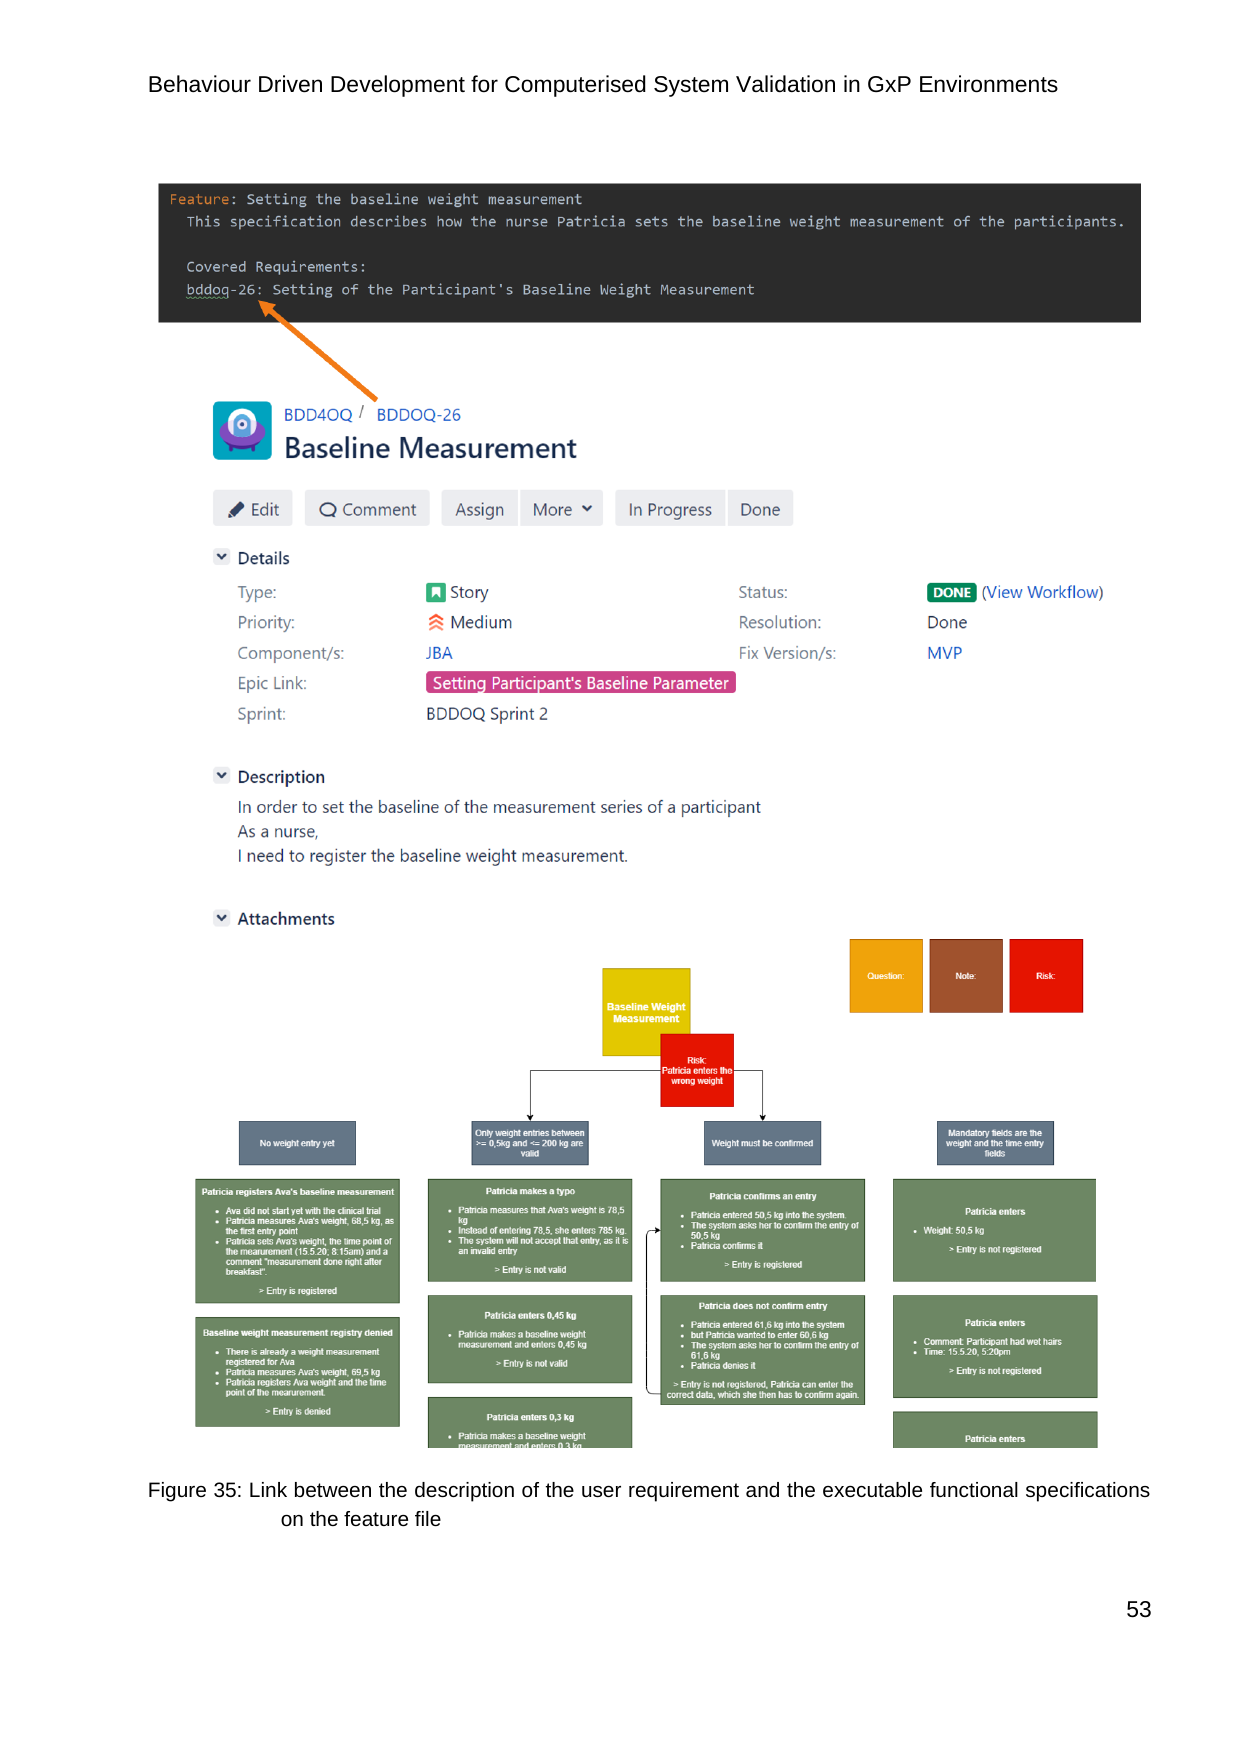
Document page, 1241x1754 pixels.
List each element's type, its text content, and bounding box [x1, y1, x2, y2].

picture [147, 177, 1152, 1448]
text Figure 35: Link between the description of the user requirement and the executable functional specifications on the feature file [148, 1474, 1152, 1532]
